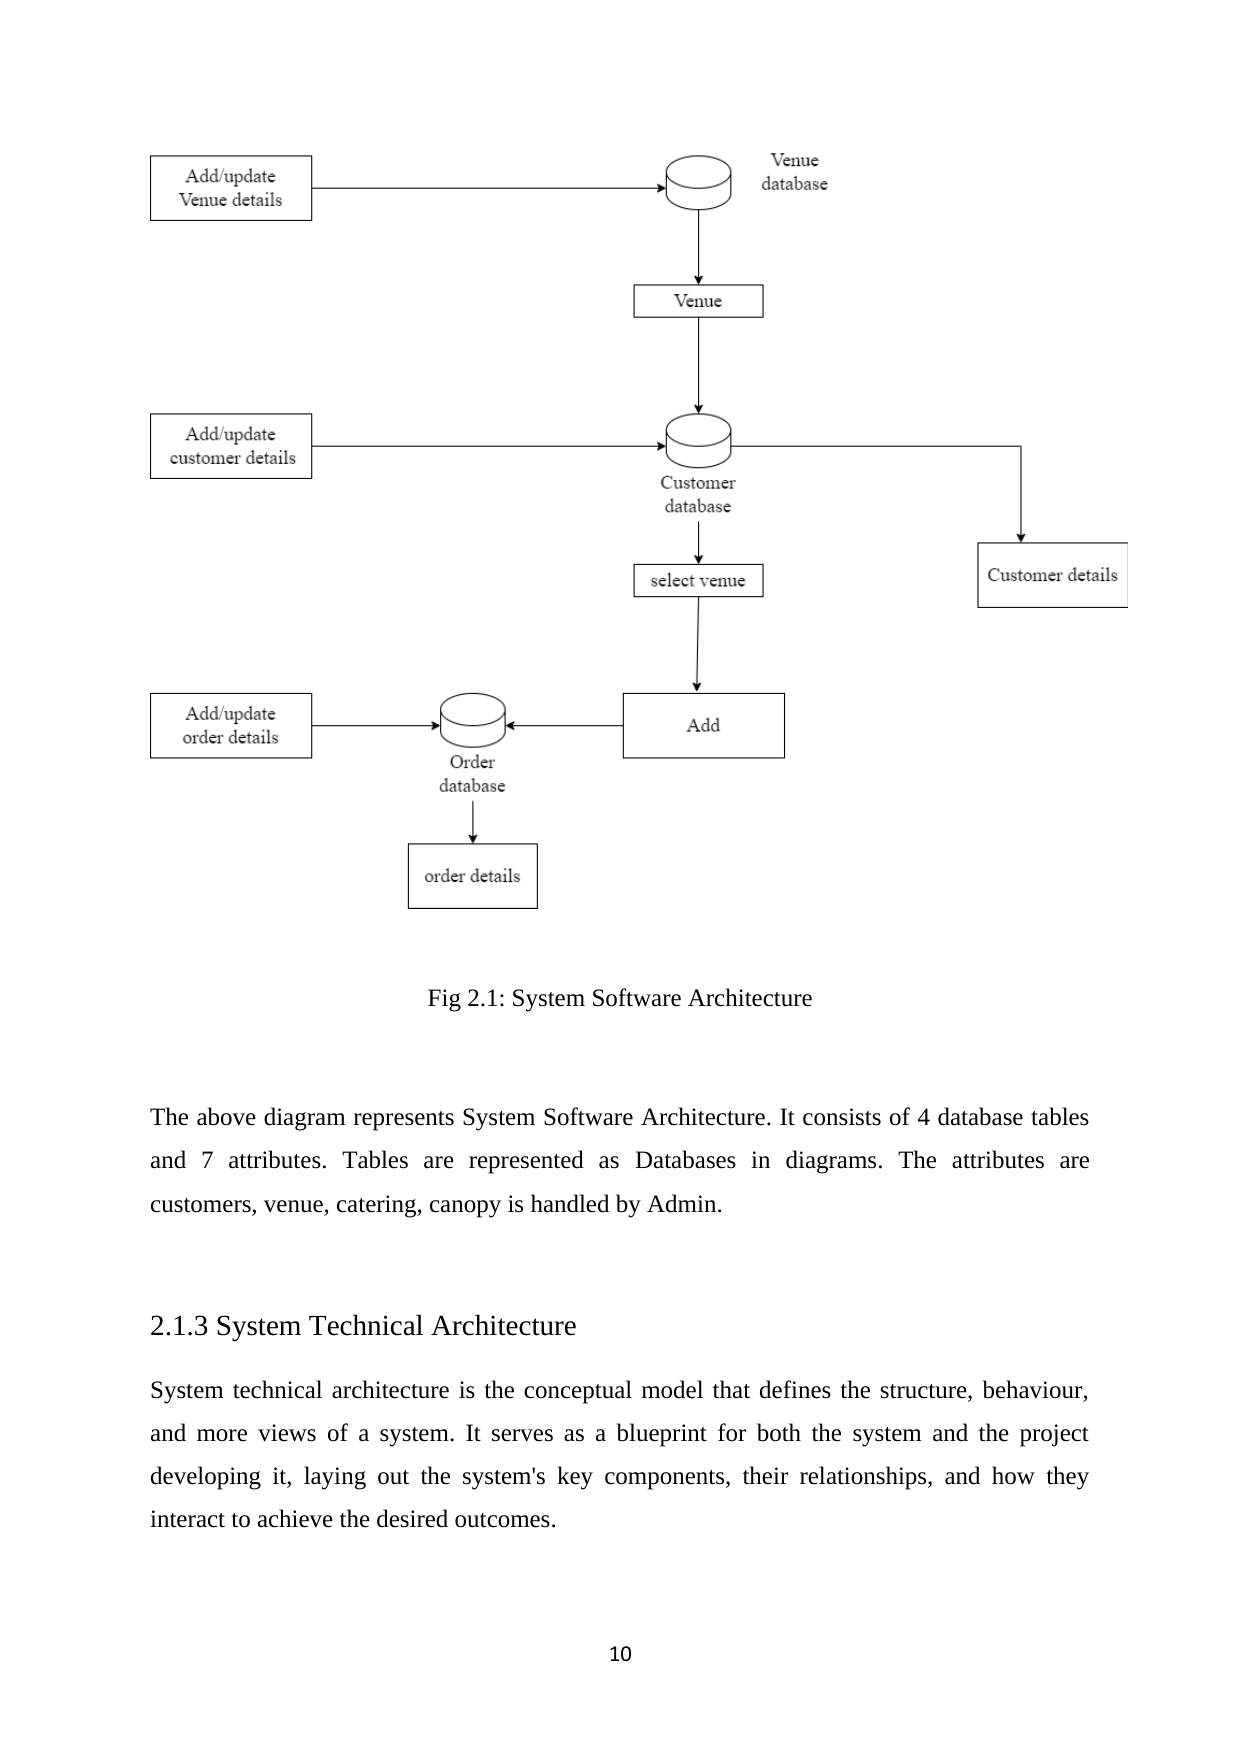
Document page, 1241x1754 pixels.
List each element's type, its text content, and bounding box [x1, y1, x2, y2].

text System technical architecture is the conceptual model that defines the structure, behaviour, and more views of a system. It serves as a blueprint for both the system and the project developing it, laying out the system's key components, their relationships, and how they interact to achieve the desired outcomes. [150, 1375, 1090, 1533]
text Fig 2.1: System Software Architecture [150, 983, 1090, 1012]
picture [150, 150, 1128, 909]
text 2.1.3 System Technical Architecture [150, 1308, 1090, 1342]
text The above diagram represents System Software Architecture. It consists of 4 database tables and 7 attributes. Tables are represented as Databases in diagrams. The attributes are customers, venue, catering, canopy is handled by Admin. [150, 1102, 1090, 1217]
